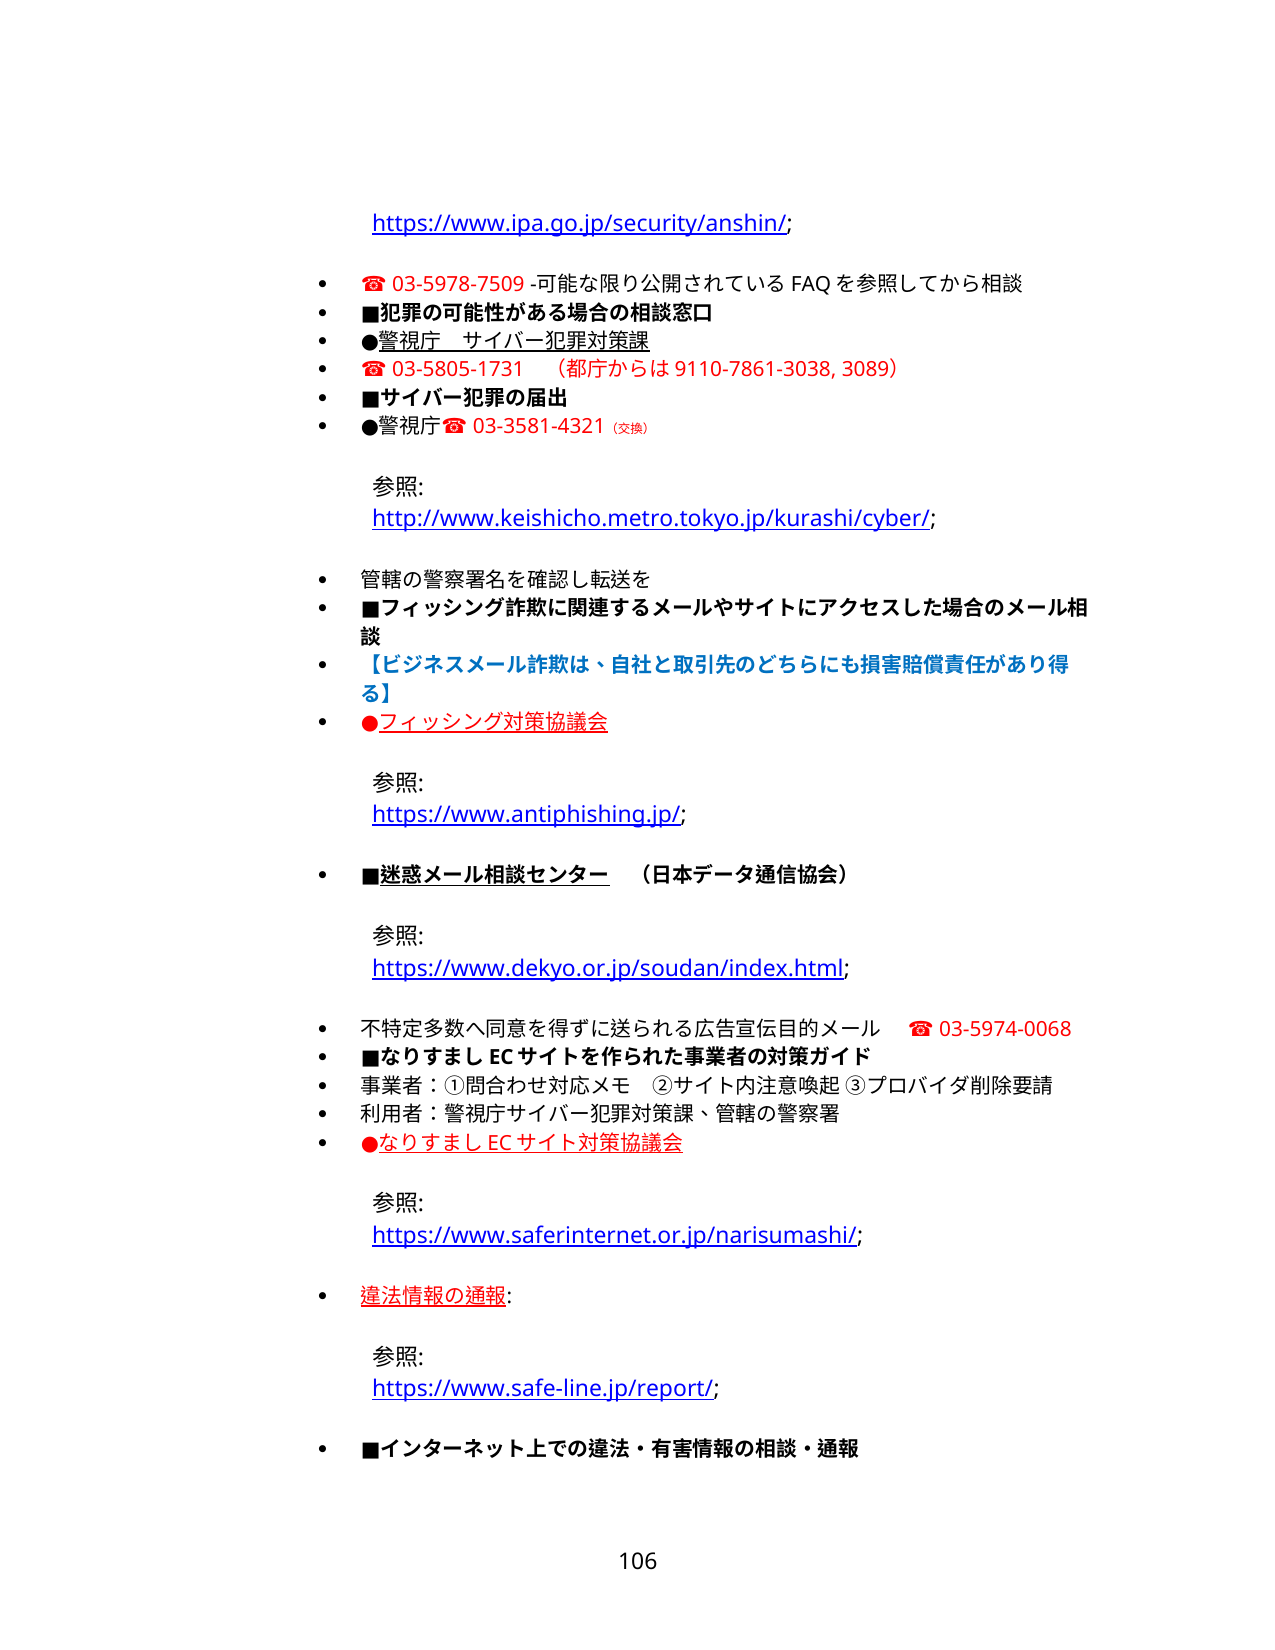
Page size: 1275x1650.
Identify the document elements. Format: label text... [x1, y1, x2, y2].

text https://www.saferinternet.or.jp/narisumashi/; [372, 1219, 1098, 1250]
list 事業者：①問合わせ対応メモ ②サイト内注意喚起 ③プロバイダ削除要請 [319, 1071, 1098, 1099]
list ☎ 03-5805-1731 （都庁からは9110-7861-3038, 3089） [319, 354, 1098, 383]
list 不特定多数へ同意を得ずに送られる広告宣伝目的メール ☎ 03-5974-0068 [319, 1014, 1098, 1042]
list 【ビジネスメール詐欺は、自社と取引先のどちらにも損害賠償責任があり得る】 [319, 650, 1098, 707]
text http://www.keishicho.metro.tokyo.jp/kurashi/cyber/; [372, 502, 1098, 534]
text https://www.dekyo.or.jp/soudan/index.html; [372, 951, 1098, 983]
list ■犯罪の可能性がある場合の相談窓口 [319, 298, 1098, 326]
list 参照: [372, 1341, 1098, 1372]
text https://www.safe-line.jp/report/; [372, 1372, 1098, 1403]
list ●フィッシング対策協議会 [319, 707, 1098, 736]
list ●警視庁 サイバー犯罪対策課 [319, 326, 1098, 354]
list ●警視庁☎ 03-3581-4321（交換） [319, 411, 1098, 440]
list ■なりすましECサイトを作られた事業者の対策ガイド [319, 1042, 1098, 1071]
text https://www.ipa.go.jp/security/anshin/; [372, 207, 1098, 238]
list 参照: [372, 1187, 1098, 1219]
list 参照: [372, 471, 1098, 502]
list 違法情報の通報: [319, 1281, 1098, 1309]
list ■インターネット上での違法・有害情報の相談・通報 [319, 1434, 1098, 1463]
text https://www.antiphishing.jp/; [372, 798, 1098, 829]
list ☎ 03-5978-7509 -可能な限り公開されているFAQを参照してから相談 [319, 269, 1098, 298]
list 参照: [372, 767, 1098, 798]
list 管轄の警察署名を確認し転送を [319, 565, 1098, 593]
list ■フィッシング詐欺に関連するメールやサイトにアクセスした場合のメール相談 [319, 593, 1098, 650]
list ■迷惑メール相談センター （日本データ通信協会） [319, 861, 1098, 889]
list 利用者：警視庁サイバー犯罪対策課、管轄の警察署 [319, 1099, 1098, 1128]
list ●なりすましECサイト対策協議会 [319, 1128, 1098, 1156]
list ■サイバー犯罪の届出 [319, 383, 1098, 411]
list 参照: [372, 920, 1098, 951]
